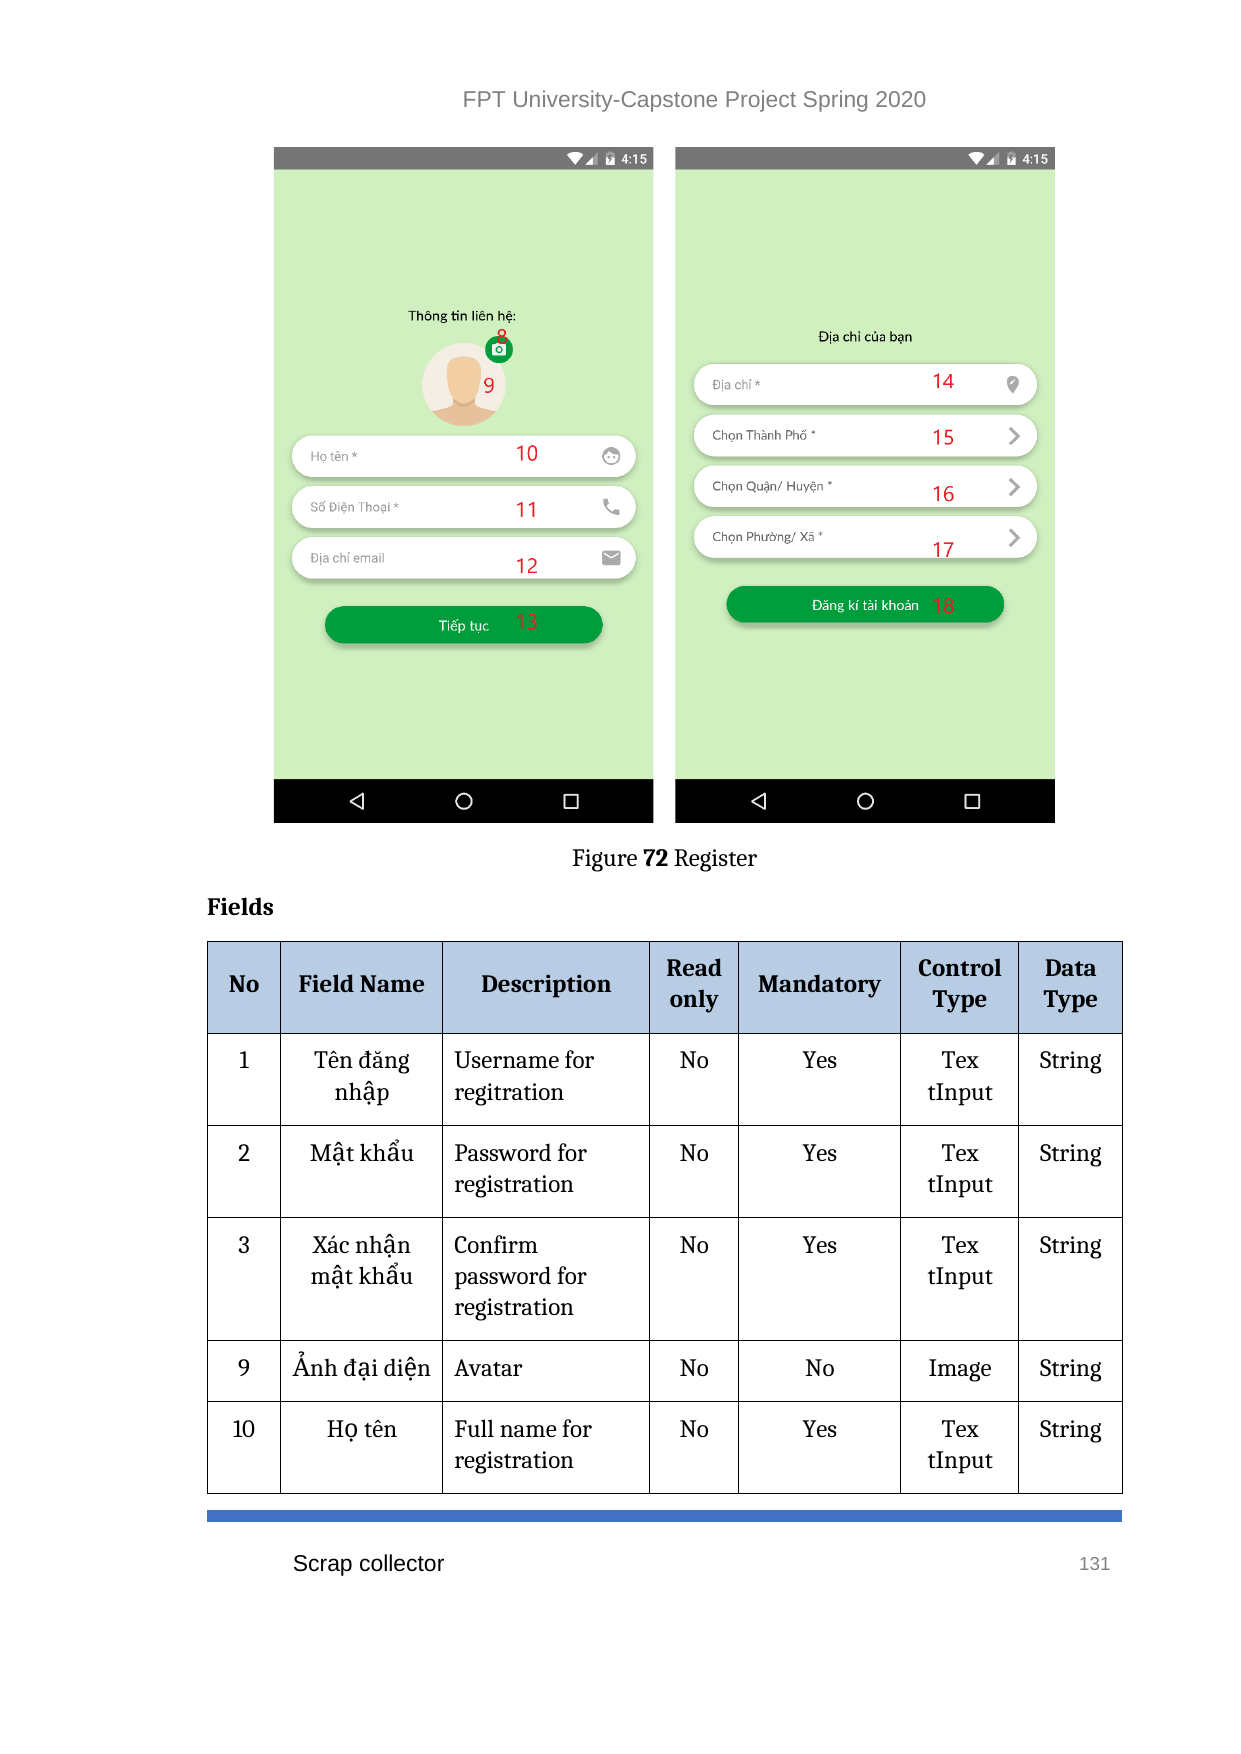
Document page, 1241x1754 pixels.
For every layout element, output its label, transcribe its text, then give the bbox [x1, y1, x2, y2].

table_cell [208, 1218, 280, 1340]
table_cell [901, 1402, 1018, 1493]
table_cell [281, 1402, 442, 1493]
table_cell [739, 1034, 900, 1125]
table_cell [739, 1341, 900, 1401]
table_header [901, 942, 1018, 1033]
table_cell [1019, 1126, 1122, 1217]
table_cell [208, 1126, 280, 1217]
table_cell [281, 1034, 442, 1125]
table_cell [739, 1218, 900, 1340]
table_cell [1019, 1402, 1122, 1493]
text Fields [207, 893, 1122, 922]
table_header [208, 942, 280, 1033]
text Figure 72 Register [207, 843, 1122, 872]
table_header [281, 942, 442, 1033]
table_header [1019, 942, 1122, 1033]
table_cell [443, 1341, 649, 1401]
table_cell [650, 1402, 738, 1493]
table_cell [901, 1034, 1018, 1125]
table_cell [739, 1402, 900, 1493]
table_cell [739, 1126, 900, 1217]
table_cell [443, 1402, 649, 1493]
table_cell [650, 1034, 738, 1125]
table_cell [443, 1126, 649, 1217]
picture [273, 147, 654, 823]
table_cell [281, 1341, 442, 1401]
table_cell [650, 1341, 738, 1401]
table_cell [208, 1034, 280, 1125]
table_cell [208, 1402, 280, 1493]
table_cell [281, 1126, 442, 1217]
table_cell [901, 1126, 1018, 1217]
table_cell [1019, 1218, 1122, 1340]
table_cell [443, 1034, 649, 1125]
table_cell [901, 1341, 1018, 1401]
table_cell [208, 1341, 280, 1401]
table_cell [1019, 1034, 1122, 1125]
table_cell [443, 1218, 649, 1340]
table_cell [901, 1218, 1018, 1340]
picture [675, 147, 1055, 823]
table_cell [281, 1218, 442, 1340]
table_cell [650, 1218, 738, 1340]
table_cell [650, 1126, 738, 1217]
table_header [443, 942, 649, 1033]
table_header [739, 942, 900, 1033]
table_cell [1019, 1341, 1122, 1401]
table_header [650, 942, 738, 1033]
